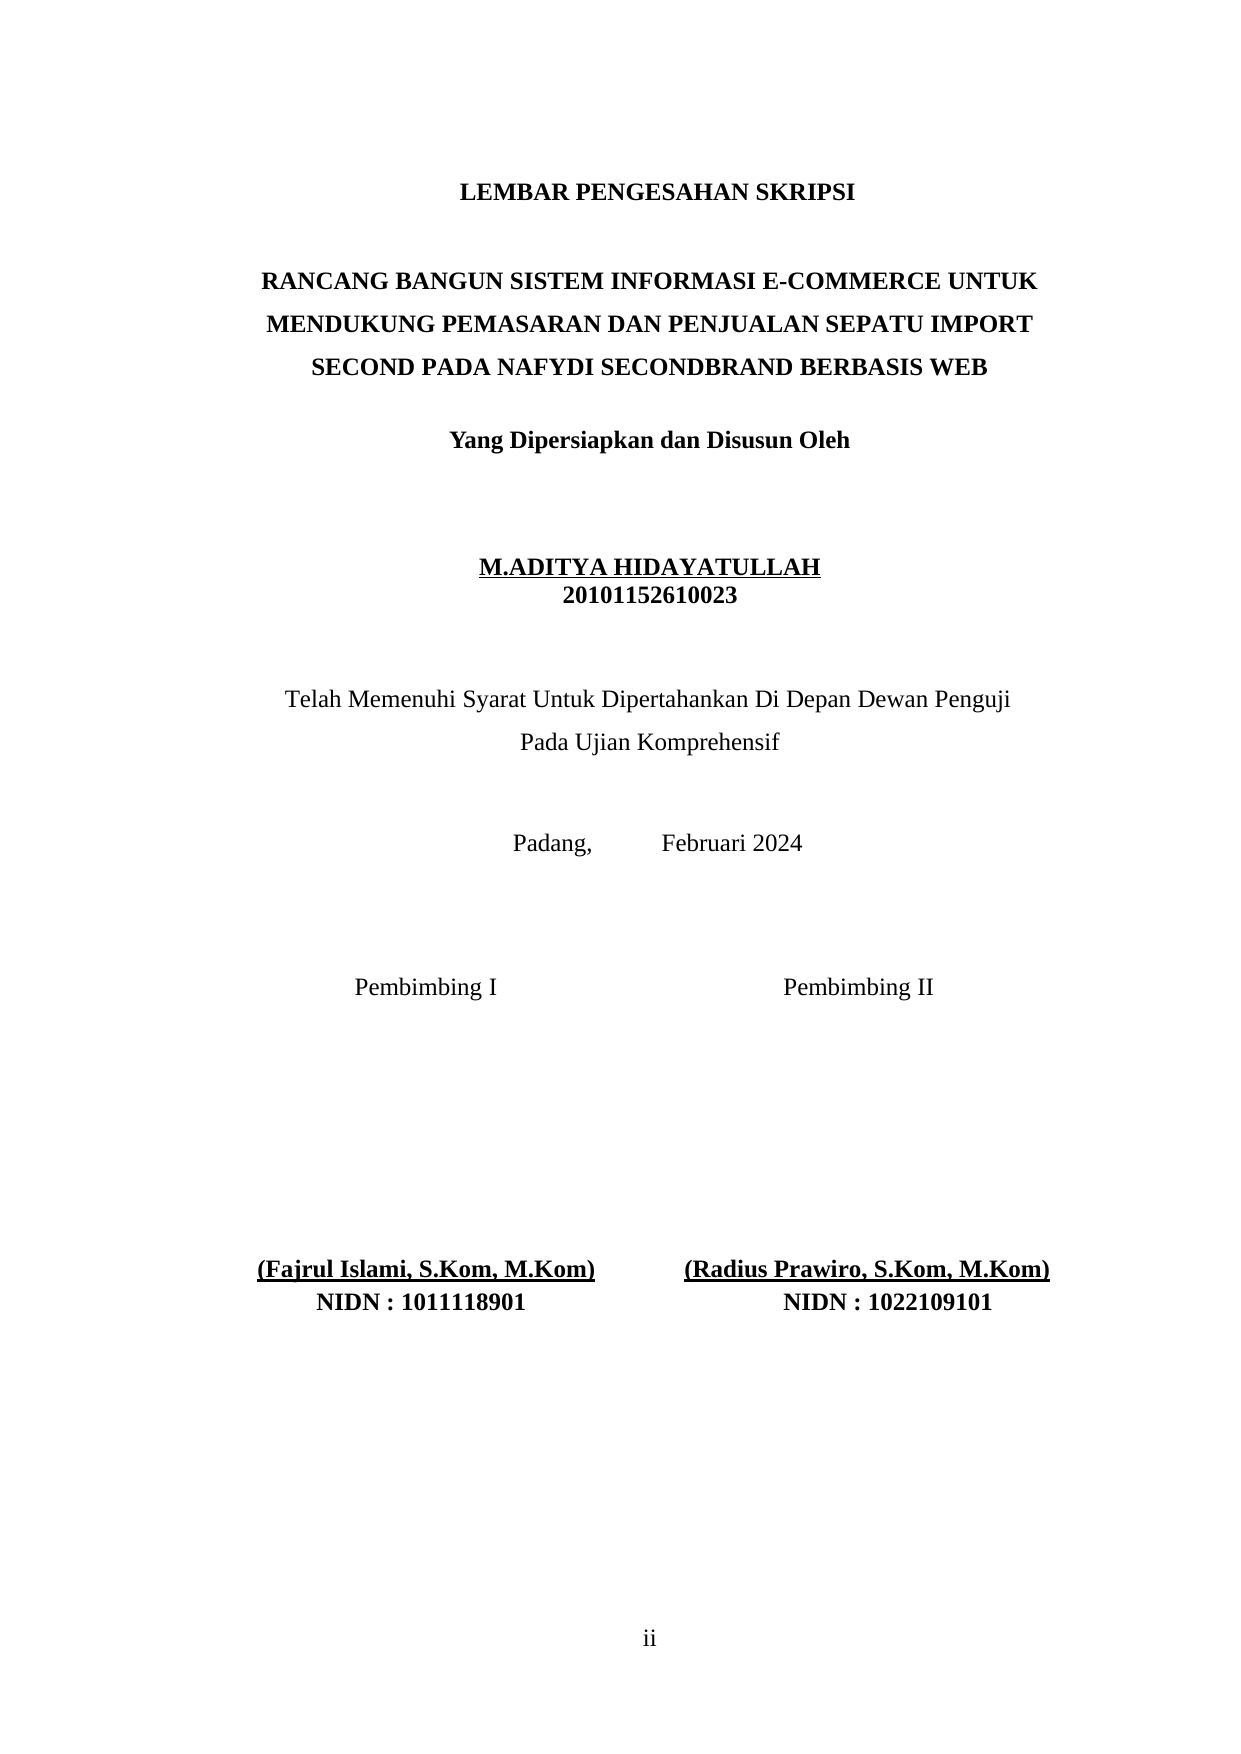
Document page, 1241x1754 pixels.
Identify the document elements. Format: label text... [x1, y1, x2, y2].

text M.ADITYA HIDAYATULLAH [236, 552, 1063, 581]
text Yang Dipersiapkan dan Disusun Oleh [236, 425, 1063, 454]
table_header Pembimbing I (Fajrul Islami, S.Kom, M.Kom) NIDN : 1011118901 [236, 973, 684, 1317]
text Telah Memenuhi Syarat Untuk Dipertahankan Di Depan Dewan Penguji [236, 684, 1063, 713]
table_header Pembimbing II (Radius Prawiro, S.Kom, M.Kom) NIDN : 1022109101 [684, 973, 1075, 1317]
text RANCANG BANGUN SISTEM INFORMASI E-COMMERCE UNTUK MENDUKUNG PEMASARAN DAN PENJUALAN SEPATU IMPORT SECOND PADA NAFYDI SECONDBRAND BERBASIS WEB [236, 266, 1063, 381]
text LEMBAR PENGESAHAN SKRIPSI [308, 177, 1007, 206]
text Pada Ujian Komprehensif [236, 727, 1063, 756]
text 20101152610023 [236, 581, 1063, 609]
text Padang, Februari 2024 [252, 828, 1063, 856]
